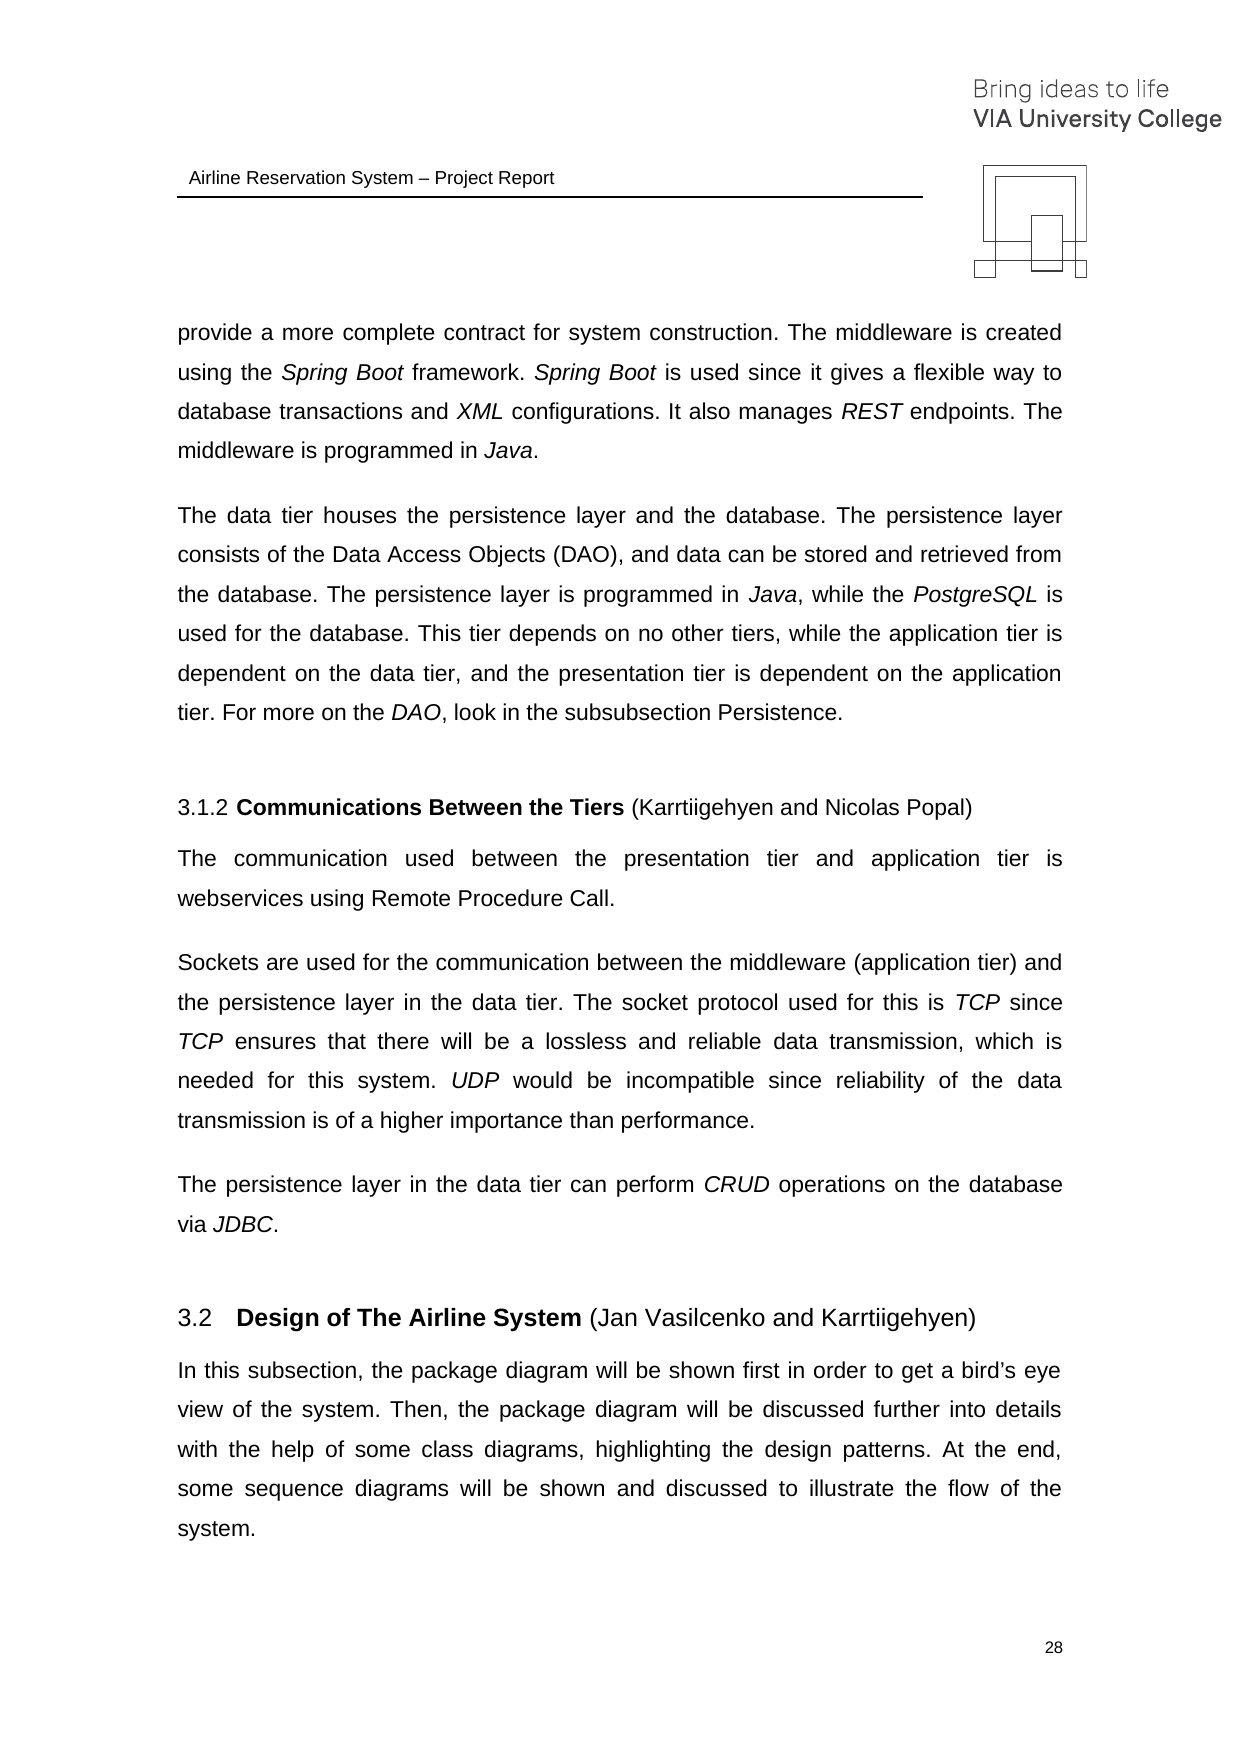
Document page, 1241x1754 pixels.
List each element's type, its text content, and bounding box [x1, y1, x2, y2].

text In this subsection, the package diagram will be shown first in order to get a bird’s eye view of the system. Then, the package diagram will be discussed further into details with the help of some class diagrams, highlighting the design patterns. At the end, some sequence diagrams will be shown and discussed to illustrate the flow of the system. [177, 1357, 1063, 1541]
subtitle Design of The Airline System (Jan Vasilcenko and Karrtiigehyen) [177, 1300, 1063, 1332]
text Sockets are used for the communication between the middleware (application tier) and the persistence layer in the data tier. The socket protocol used for this is TCP since TCP ensures that there will be a lossless and reliable data transmission, which is needed for this system. UDP would be incompatible since reliability of the data transmission is of a higher importance than performance. [177, 949, 1063, 1133]
subtitle Communications Between the Tiers (Karrtiigehyen and Nicolas Popal) [177, 789, 1063, 820]
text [177, 319, 1063, 464]
text The persistence layer in the data tier can perform CRUD operations on the database via JDBC. [177, 1171, 1063, 1237]
text The data tier houses the persistence layer and the database. The persistence layer consists of the Data Access Objects (DAO), and data can be stored and retrieved from the database. The persistence layer is programmed in Java, while the PostgreSQL is used for the database. This tier depends on no other tiers, while the application tier is dependent on the data tier, and the presentation tier is dependent on the application tier. For more on the DAO, look in the subsubsection Persistence. [177, 502, 1063, 726]
text The communication used between the presentation tier and application tier is webservices using Remote Procedure Call. [177, 845, 1063, 911]
